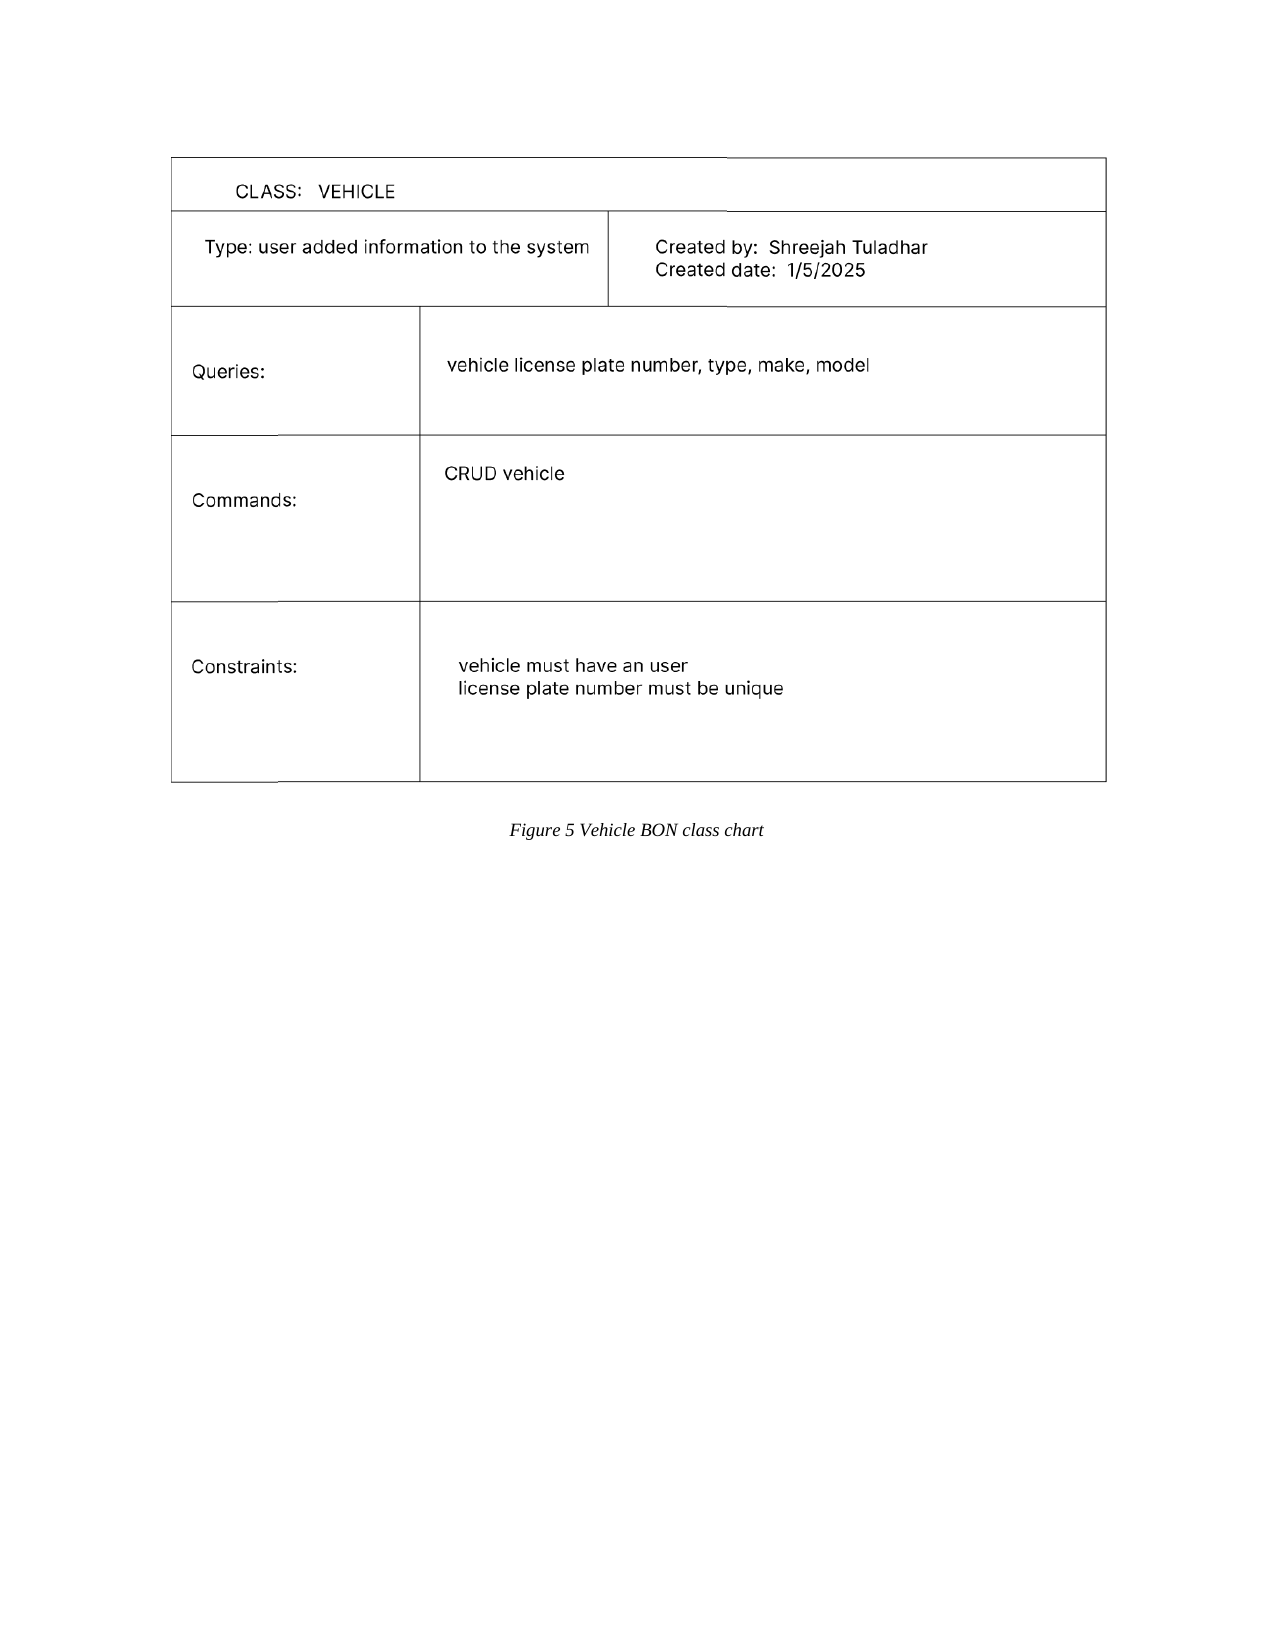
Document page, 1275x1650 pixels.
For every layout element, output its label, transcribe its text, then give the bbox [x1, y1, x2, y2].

picture [150, 150, 1125, 801]
text Figure 5 Vehicle BON class chart [150, 818, 1125, 840]
